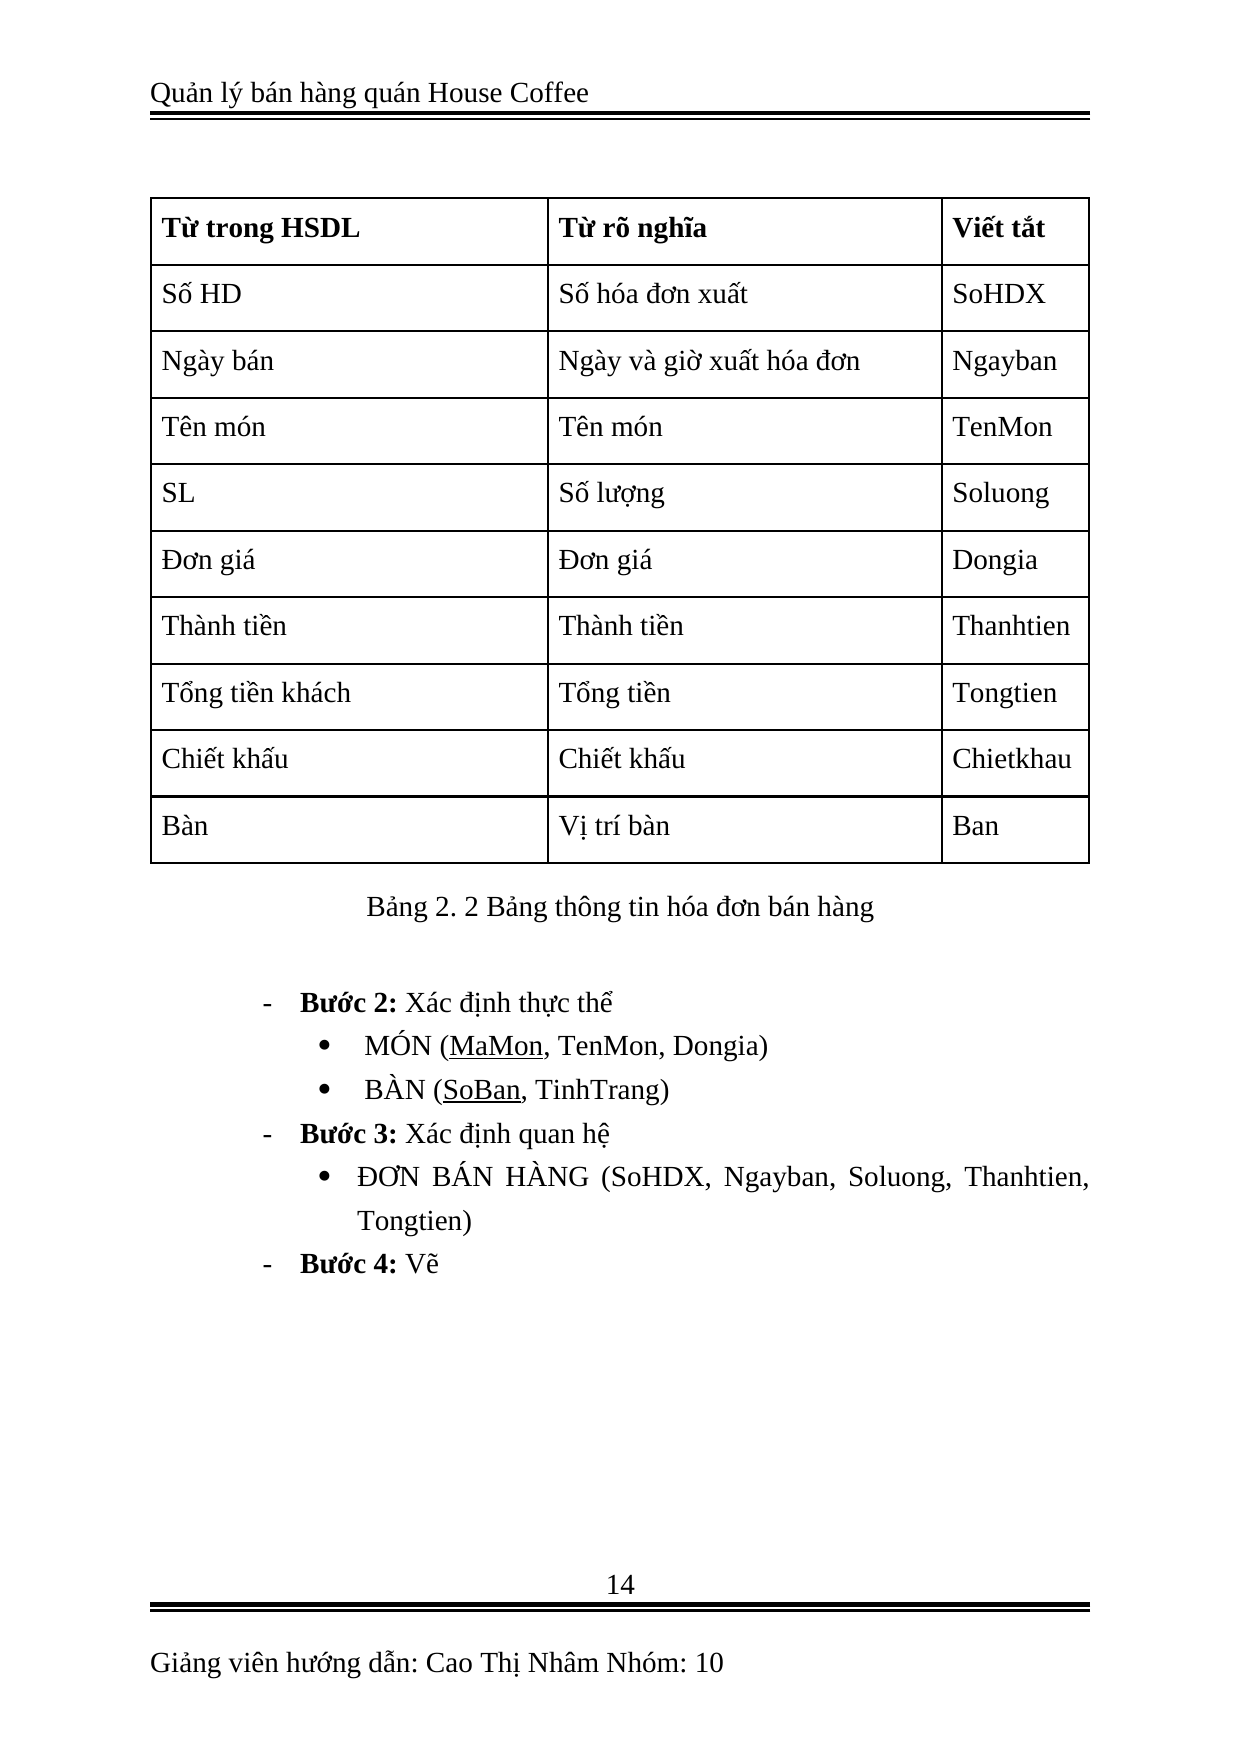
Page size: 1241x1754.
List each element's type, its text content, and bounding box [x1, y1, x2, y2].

table_header Từ rõ nghĩa [549, 199, 941, 264]
table_cell Chiết khấu [549, 731, 941, 795]
list Bước 2: Xác định thực thể [262, 985, 1090, 1018]
table_cell Số lượng [549, 465, 941, 529]
table_cell Chietkhau [943, 731, 1088, 795]
table_cell SL [152, 465, 547, 529]
list Bước 3: Xác định quan hệ [262, 1116, 1090, 1149]
table_cell Số HD [152, 266, 547, 330]
table_cell Bàn [152, 798, 547, 862]
list BÀN (SoBan, TinhTrang) [319, 1072, 1090, 1106]
table_cell SoHDX [943, 266, 1088, 330]
list MÓN (MaMon, TenMon, Dongia) [319, 1028, 1090, 1062]
table_cell Ngày và giờ xuất hóa đơn [549, 332, 941, 397]
table_cell Thành tiền [152, 598, 547, 662]
table_cell Số hóa đơn xuất [549, 266, 941, 330]
table_header Viết tắt [943, 199, 1088, 264]
table_cell Tongtien [943, 665, 1088, 729]
table_cell Đơn giá [549, 532, 941, 596]
table_cell Vị trí bàn [549, 798, 941, 862]
table_cell Tên món [152, 399, 547, 463]
table_cell Thanhtien [943, 598, 1088, 662]
table_cell Soluong [943, 465, 1088, 529]
table_cell Dongia [943, 532, 1088, 596]
table_cell Thành tiền [549, 598, 941, 662]
table_cell Tên món [549, 399, 941, 463]
table_header Từ trong HSDL [152, 199, 547, 264]
table_cell Chiết khấu [152, 731, 547, 795]
table_cell Ngày bán [152, 332, 547, 397]
table_cell Ngayban [943, 332, 1088, 397]
list ĐƠN BÁN HÀNG (SoHDX, Ngayban, Soluong, Thanhtien, Tongtien) [319, 1159, 1090, 1237]
table_cell Tổng tiền [549, 665, 941, 729]
table_cell Ban [943, 798, 1088, 862]
list Bước 4: Vẽ [262, 1247, 1090, 1280]
text Bảng 2. 2 Bảng thông tin hóa đơn bán hàng [150, 889, 1090, 922]
table_cell TenMon [943, 399, 1088, 463]
table_cell Đơn giá [152, 532, 547, 596]
table_cell Tổng tiền khách [152, 665, 547, 729]
